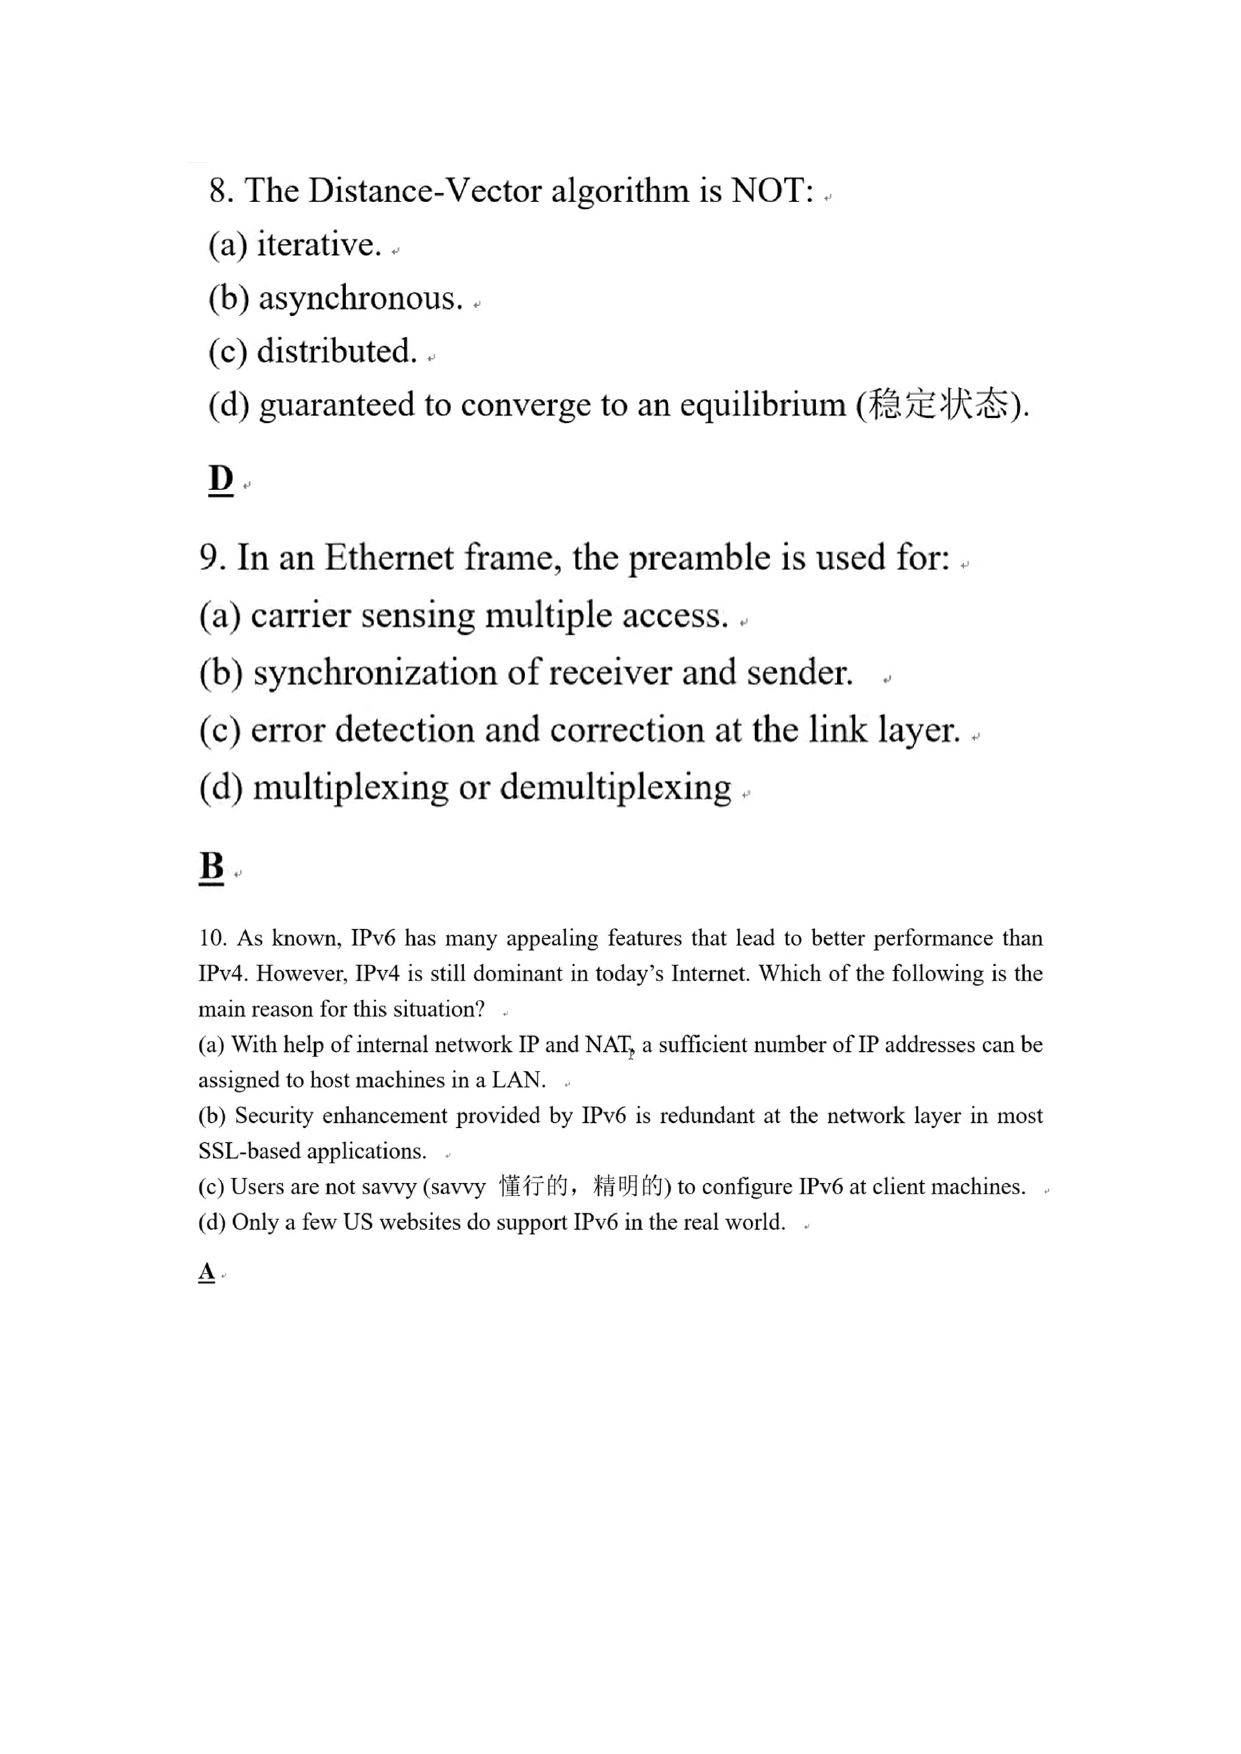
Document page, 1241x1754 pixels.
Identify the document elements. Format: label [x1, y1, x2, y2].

picture [187, 519, 1003, 907]
picture [187, 162, 1052, 508]
picture [187, 909, 1052, 1291]
